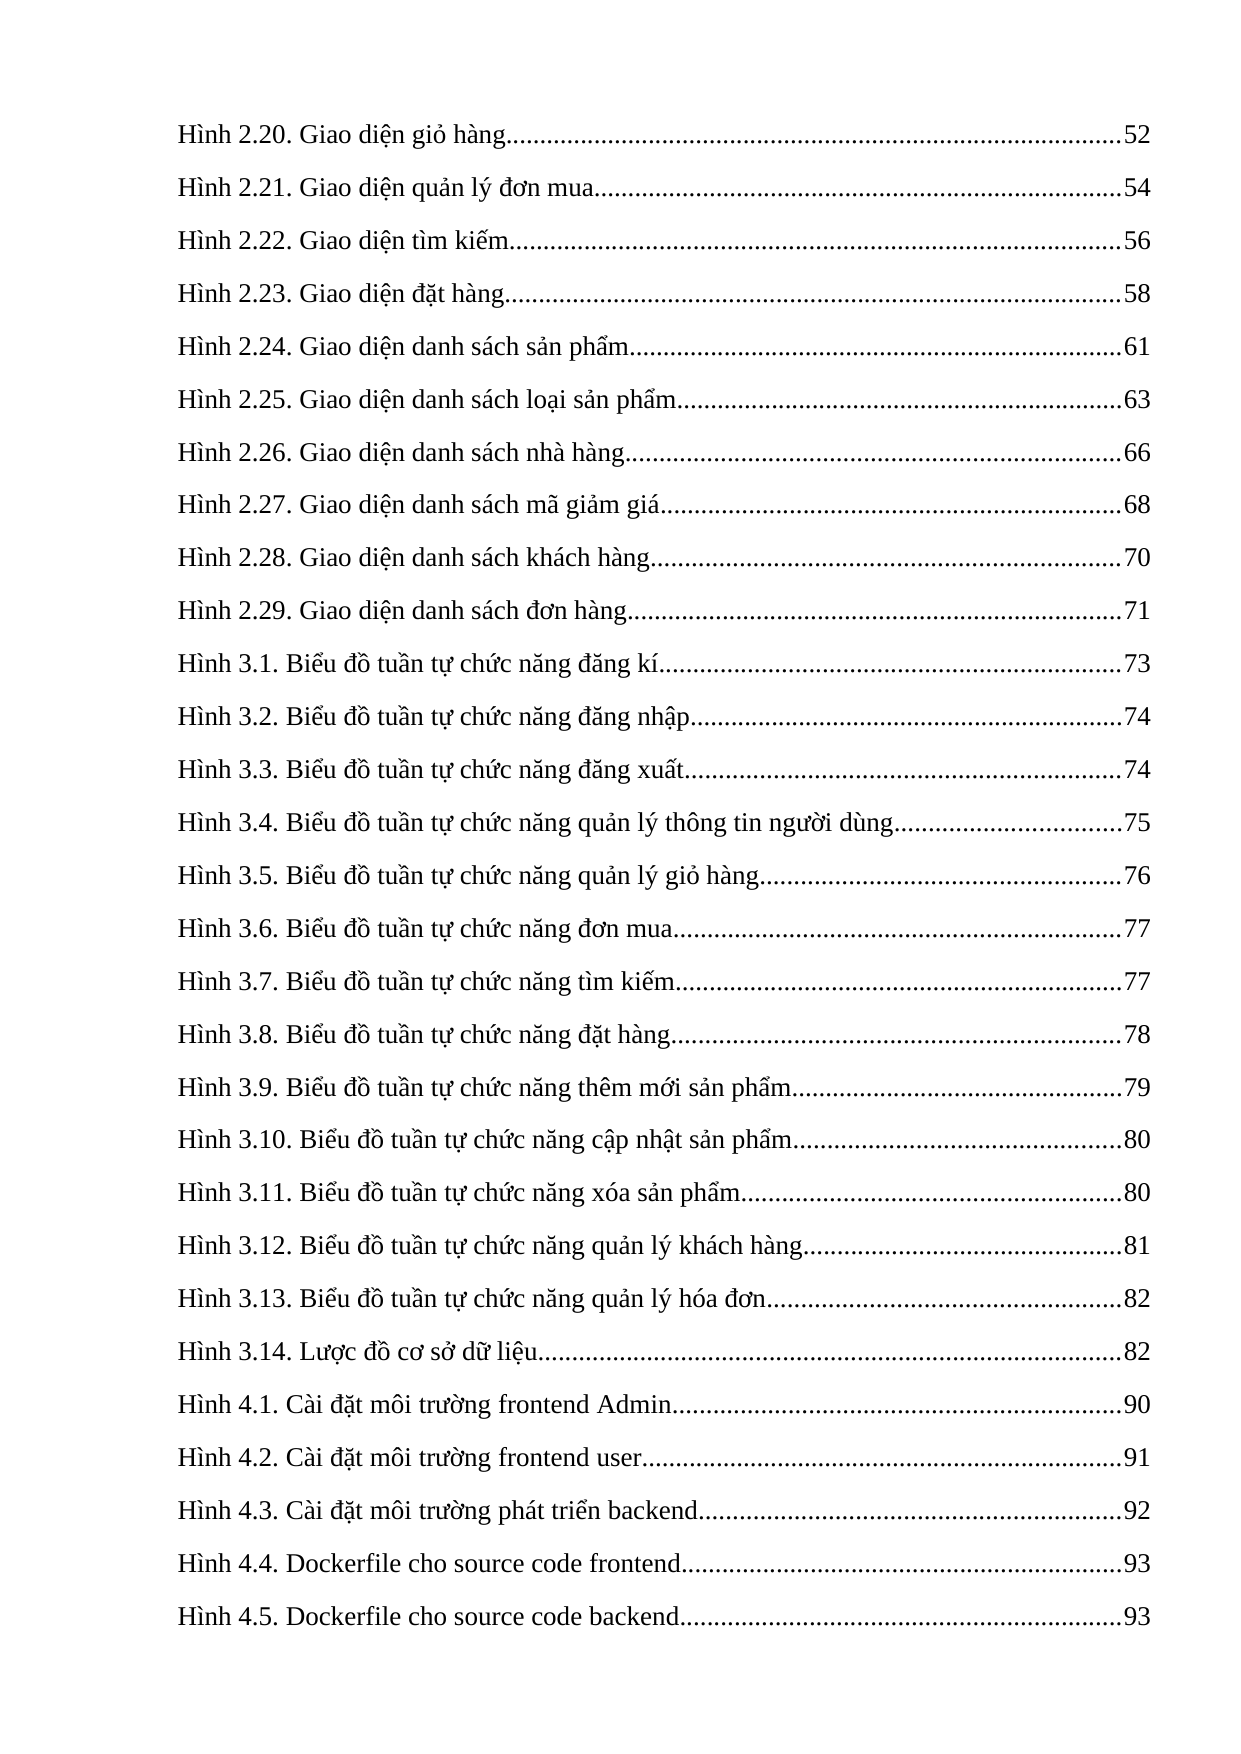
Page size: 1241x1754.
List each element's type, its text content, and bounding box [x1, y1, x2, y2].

text Hình 3.14. Lược đồ cơ sở dữ liệu 82 [177, 1335, 1152, 1366]
text Hình 3.8. Biểu đồ tuần tự chức năng đặt hàng 78 [177, 1018, 1152, 1049]
text Hình 3.3. Biểu đồ tuần tự chức năng đăng xuất 74 [177, 753, 1152, 784]
text Hình 2.25. Giao diện danh sách loại sản phẩm 63 [177, 383, 1152, 414]
text Hình 3.10. Biểu đồ tuần tự chức năng cập nhật sản phẩm 80 [177, 1123, 1152, 1155]
text Hình 2.20. Giao diện giỏ hàng 52 [177, 118, 1152, 149]
text Hình 3.13. Biểu đồ tuần tự chức năng quản lý hóa đơn 82 [177, 1282, 1152, 1313]
text Hình 4.1. Cài đặt môi trường frontend Admin 90 [177, 1388, 1152, 1419]
text Hình 2.21. Giao diện quản lý đơn mua 54 [177, 171, 1152, 202]
text Hình 3.9. Biểu đồ tuần tự chức năng thêm mới sản phẩm 79 [177, 1071, 1152, 1102]
text Hình 3.12. Biểu đồ tuần tự chức năng quản lý khách hàng 81 [177, 1229, 1152, 1261]
text Hình 4.2. Cài đặt môi trường frontend user 91 [177, 1441, 1152, 1472]
text Hình 4.3. Cài đặt môi trường phát triển backend 92 [177, 1494, 1152, 1525]
text Hình 4.5. Dockerfile cho source code backend 93 [177, 1600, 1152, 1631]
text Hình 3.11. Biểu đồ tuần tự chức năng xóa sản phẩm 80 [177, 1176, 1152, 1208]
text Hình 3.2. Biểu đồ tuần tự chức năng đăng nhập 74 [177, 700, 1152, 731]
text Hình 3.7. Biểu đồ tuần tự chức năng tìm kiếm 77 [177, 965, 1152, 996]
text Hình 2.23. Giao diện đặt hàng 58 [177, 277, 1152, 308]
text Hình 2.22. Giao diện tìm kiếm 56 [177, 224, 1152, 255]
text Hình 2.28. Giao diện danh sách khách hàng 70 [177, 541, 1152, 573]
text Hình 4.4. Dockerfile cho source code frontend 93 [177, 1547, 1152, 1578]
text Hình 3.4. Biểu đồ tuần tự chức năng quản lý thông tin người dùng 75 [177, 806, 1152, 837]
text Hình 2.24. Giao diện danh sách sản phẩm 61 [177, 330, 1152, 361]
text Hình 2.27. Giao diện danh sách mã giảm giá 68 [177, 488, 1152, 520]
text Hình 3.5. Biểu đồ tuần tự chức năng quản lý giỏ hàng 76 [177, 859, 1152, 890]
text Hình 3.6. Biểu đồ tuần tự chức năng đơn mua 77 [177, 912, 1152, 943]
text Hình 2.29. Giao diện danh sách đơn hàng 71 [177, 594, 1152, 626]
text Hình 2.26. Giao diện danh sách nhà hàng 66 [177, 436, 1152, 467]
text Hình 3.1. Biểu đồ tuần tự chức năng đăng kí 73 [177, 647, 1152, 678]
